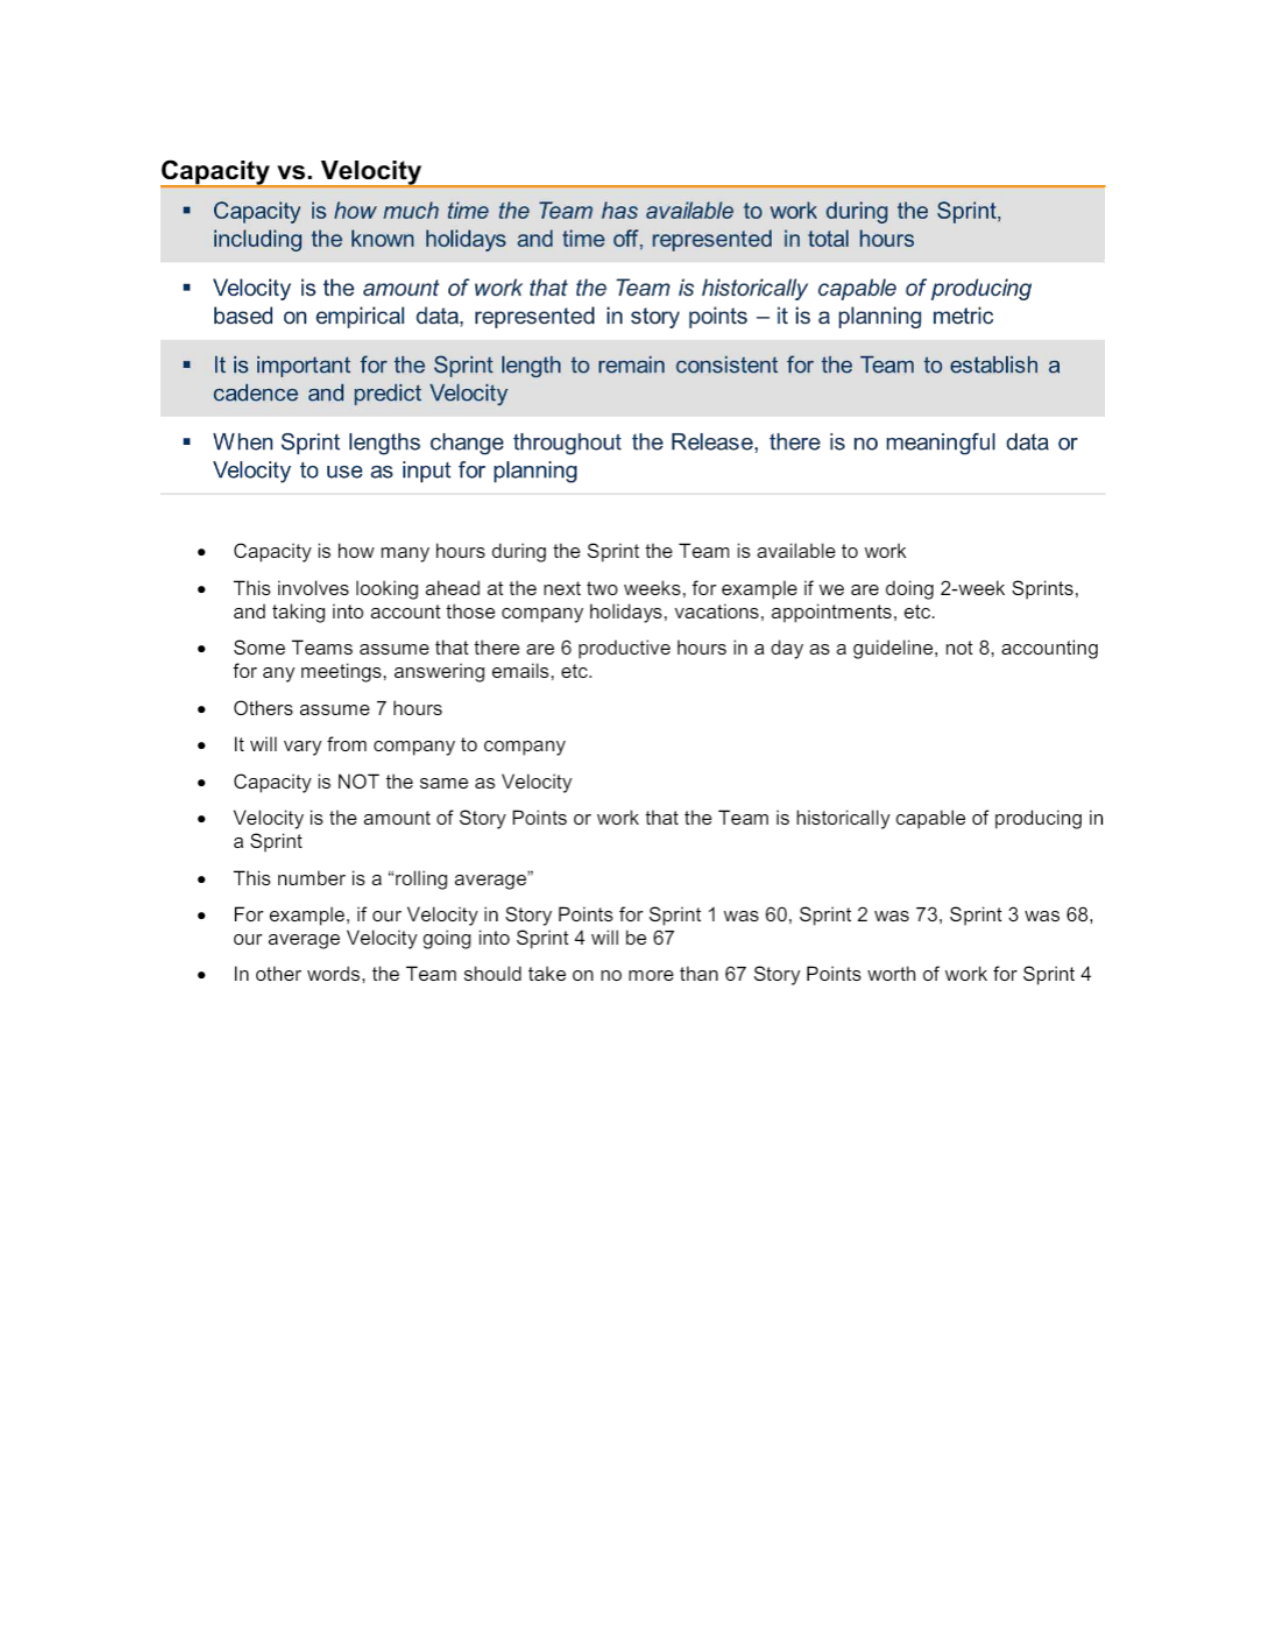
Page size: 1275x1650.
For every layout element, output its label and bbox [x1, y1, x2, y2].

picture [150, 150, 1125, 1003]
